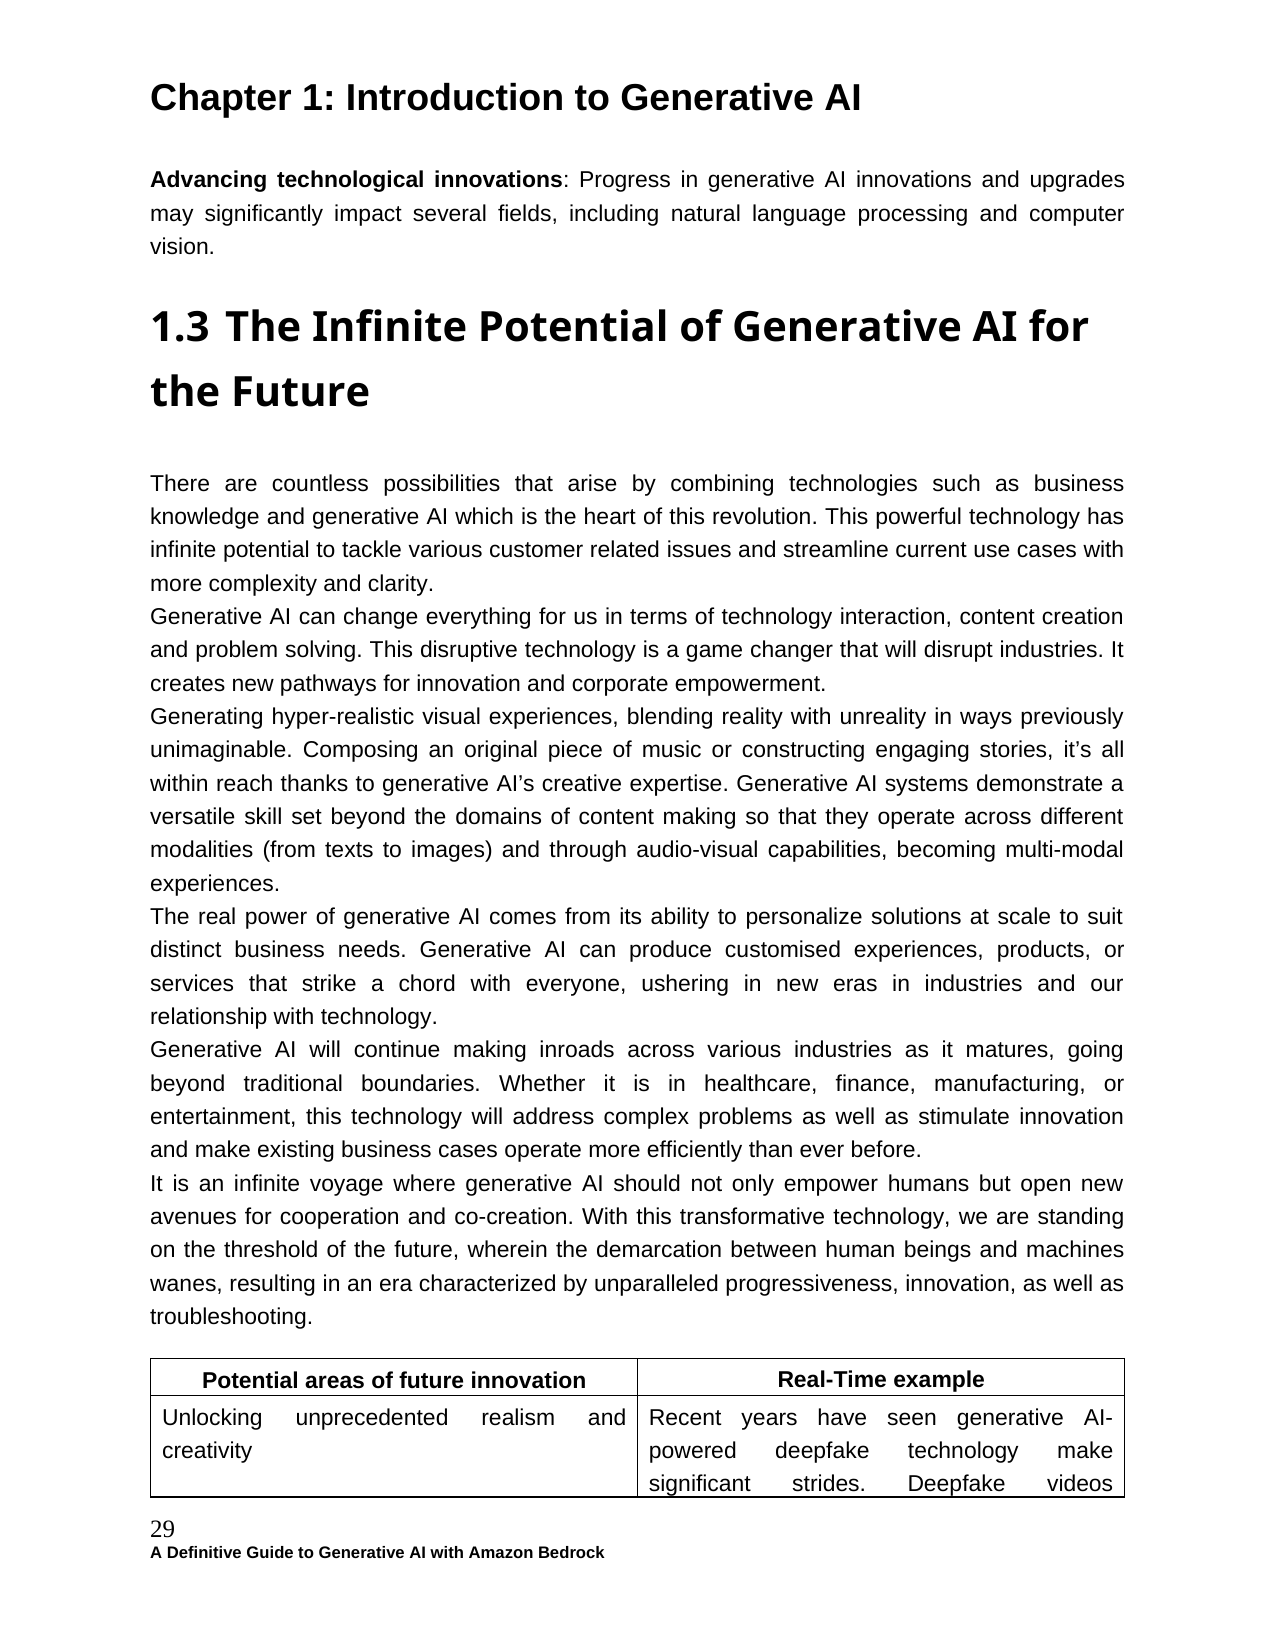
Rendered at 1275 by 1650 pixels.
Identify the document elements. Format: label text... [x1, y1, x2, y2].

text Generative AI will continue making inroads across various industries as it matures, going beyond traditional boundaries. Whether it is in healthcare, finance, manufacturing, or entertainment, this technology will address complex problems as well as stimulate innovation and make existing business cases operate more efficiently than ever before. [150, 1029, 1125, 1163]
text The real power of generative AI comes from its ability to personalize solutions at scale to suit distinct business needs. Generative AI can produce customised experiences, products, or services that strike a chord with everyone, ushering in new eras in industries and our relationship with technology. [150, 896, 1125, 1029]
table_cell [638, 1396, 1124, 1496]
subtitle The Infinite Potential of Generative AI for the Future [150, 297, 1125, 419]
text It is an infinite voyage where generative AI should not only empower humans but open new avenues for cooperation and co-creation. With this transformative technology, we are standing on the threshold of the future, wherein the demarcation between human beings and machines wanes, resulting in an era characterized by unparalleled progressiveness, innovation, as well as troubleshooting. [150, 1163, 1125, 1329]
text Generating hyper-realistic visual experiences, blending reality with unreality in ways previously unimaginable. Composing an original piece of music or constructing engaging stories, it’s all within reach thanks to generative AI’s creative expertise. Generative AI systems demonstrate a versatile skill set beyond the domains of content making so that they operate across different modalities (from texts to images) and through audio-visual capabilities, becoming multi-modal experiences. [150, 696, 1125, 896]
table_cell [151, 1396, 637, 1496]
text Generative AI can change everything for us in terms of technology interaction, content creation and problem solving. This disruptive technology is a game changer that will disrupt industries. It creates new pathways for innovation and corporate empowerment. [150, 596, 1125, 696]
table_header [151, 1359, 637, 1395]
table_header Real-Time example [638, 1359, 1124, 1395]
text There are countless possibilities that arise by combining technologies such as business knowledge and generative AI which is the heart of this revolution. This powerful technology has infinite potential to tackle various customer related issues and streamline current use cases with more complexity and clarity. [150, 463, 1125, 596]
text Advancing technological innovations: Progress in generative AI innovations and upgrades may significantly impact several fields, including natural language processing and computer vision. [150, 159, 1125, 259]
